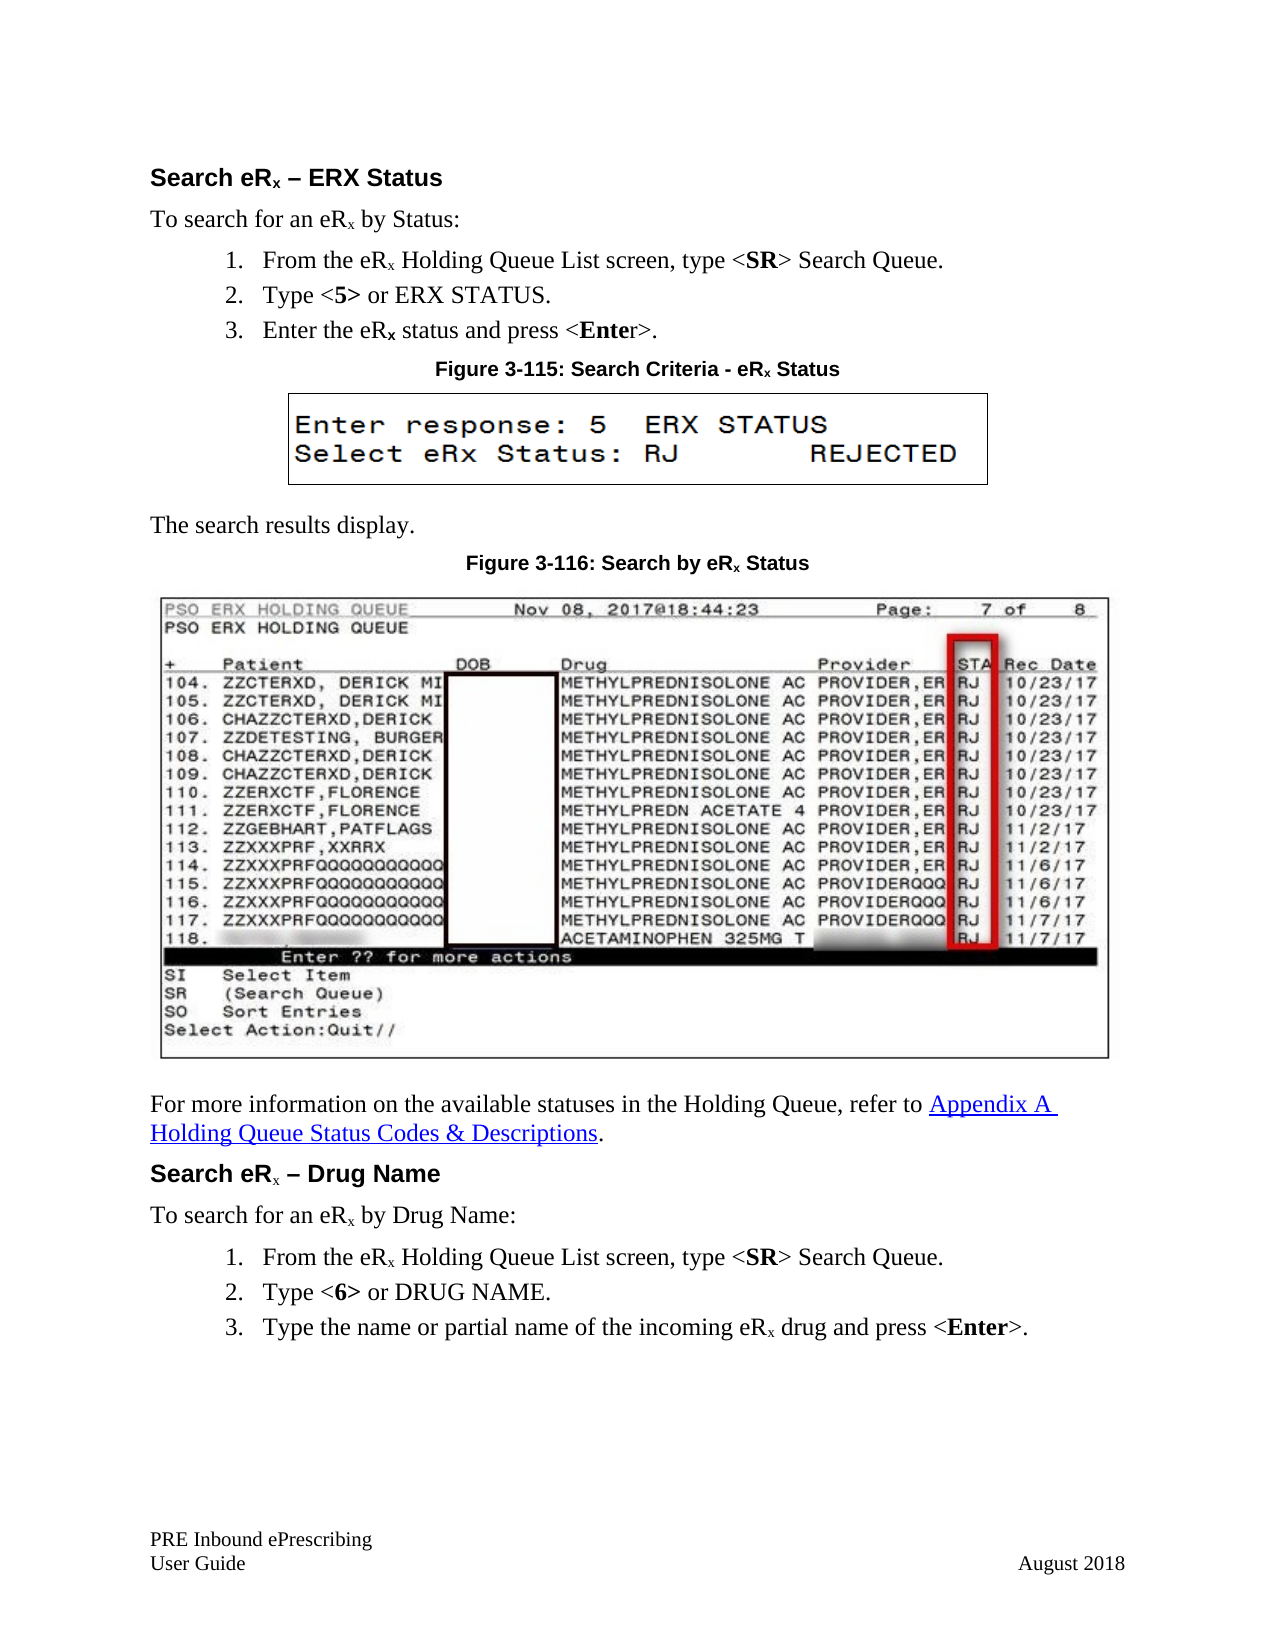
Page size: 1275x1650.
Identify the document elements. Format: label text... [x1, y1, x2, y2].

text To search for an eRx by Status: [150, 204, 1125, 232]
picture [150, 587, 1125, 1065]
list Type <5> or ERX STATUS. [225, 280, 1125, 309]
text To search for an eRx by Drug Name: [150, 1201, 1125, 1229]
list From the eRx Holding Queue List screen, type <SR> Search Queue. [225, 1242, 1125, 1271]
list Type the name or partial name of the incoming eRx drug and press <Enter>. [225, 1312, 1125, 1341]
list From the eRx Holding Queue List screen, type <SR> Search Queue. [225, 245, 1125, 274]
list Type <6> or DRUG NAME. [225, 1277, 1125, 1306]
subtitle Search eRx – ERX Status [150, 162, 1125, 191]
text The search results display. [150, 510, 1125, 539]
list Enter the eRx status and press <Enter>. [225, 315, 1125, 344]
text For more information on the available statuses in the Holding Queue, refer to Appendix A Holding Queue Status Codes & Descriptions. [150, 1089, 1125, 1147]
subtitle Search eRx – Drug Name [150, 1159, 1125, 1188]
